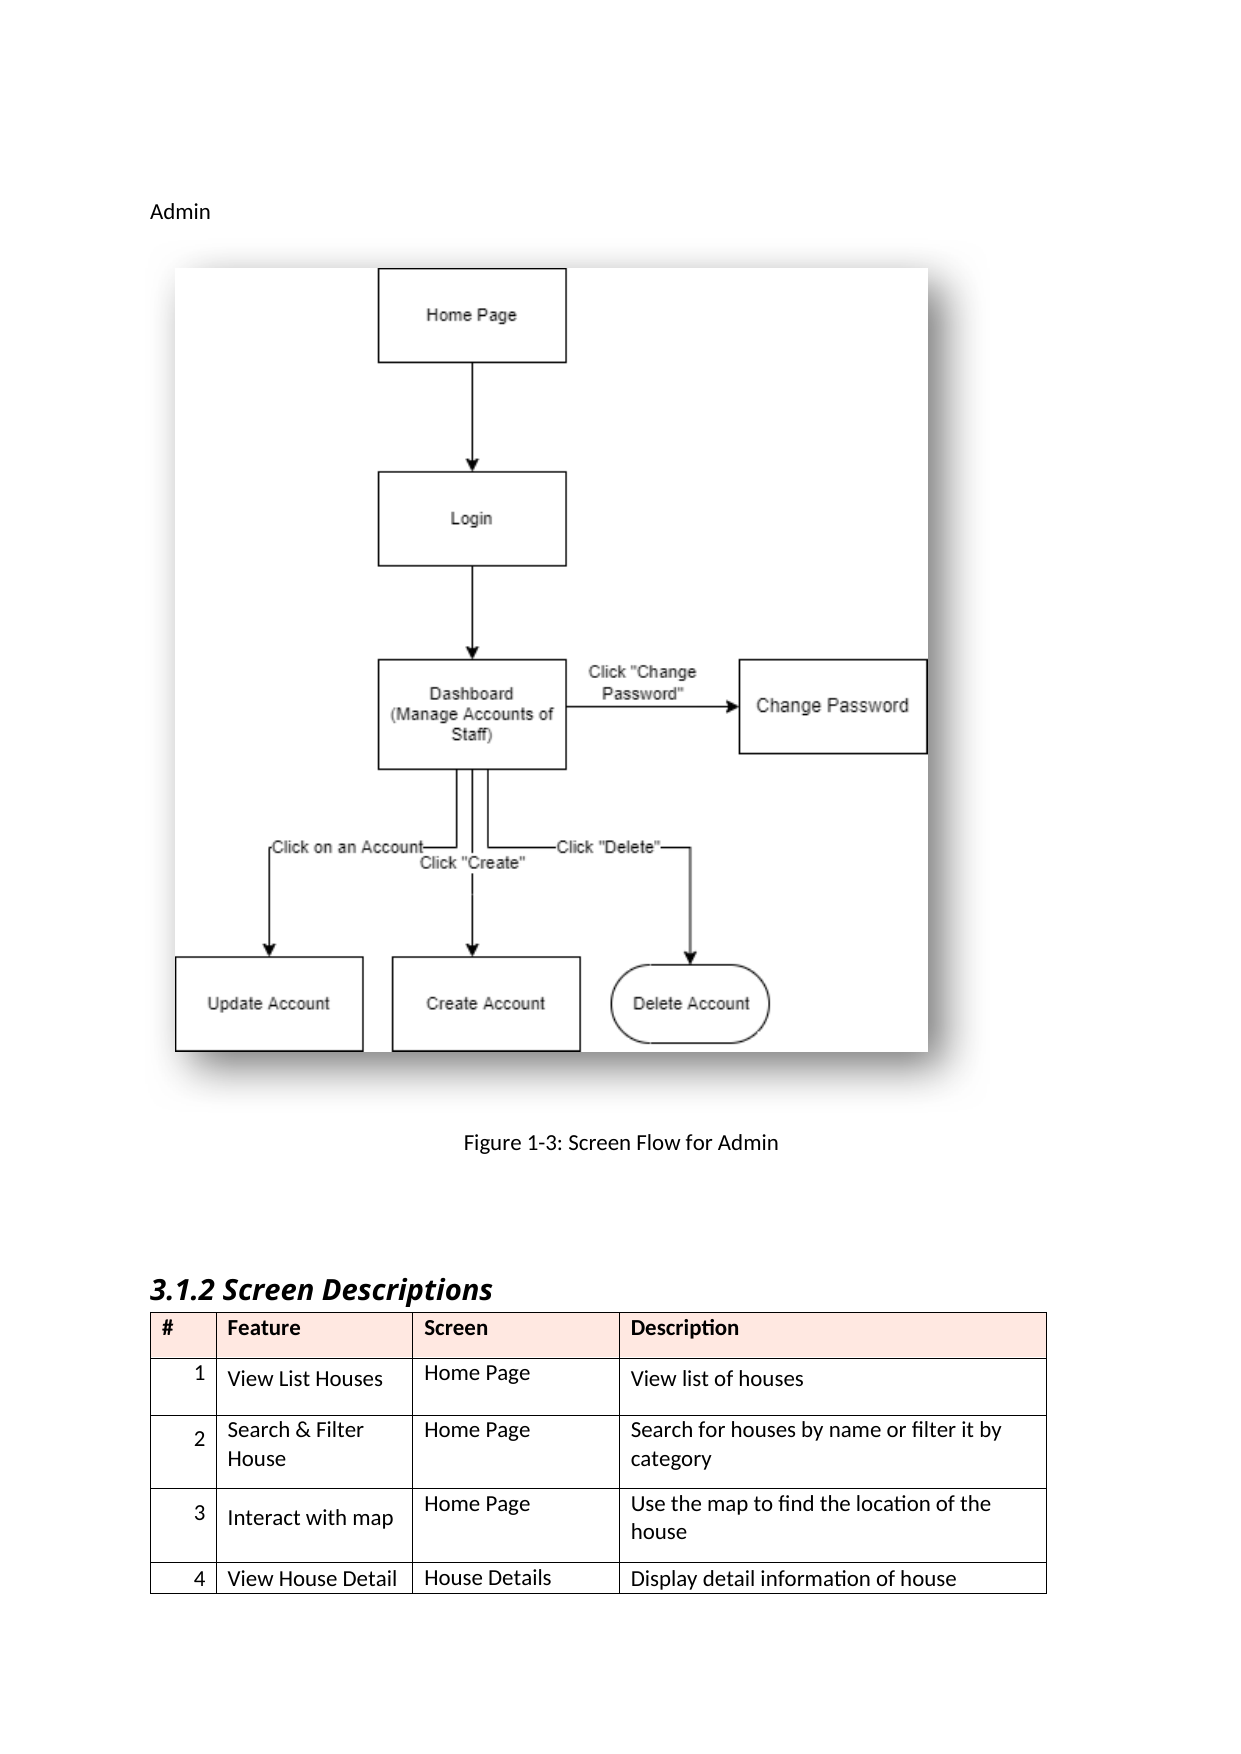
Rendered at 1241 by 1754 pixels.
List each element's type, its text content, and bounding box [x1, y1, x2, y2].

picture [175, 268, 928, 1052]
table_cell Use the map to find the location of the house [620, 1489, 1046, 1562]
table_cell [151, 1359, 216, 1414]
table_cell Search for houses by name or filter it by category [620, 1416, 1046, 1488]
table_header # [151, 1313, 216, 1357]
subtitle 3.1.2 Screen Descriptions [150, 1269, 1093, 1309]
table_cell [151, 1489, 216, 1562]
text Admin [150, 197, 1093, 225]
table_cell View list of houses [620, 1359, 1046, 1414]
table_header Description [620, 1313, 1046, 1357]
text Figure 1-3: Screen Flow for Admin [150, 1128, 1093, 1156]
table_cell Home Page [413, 1416, 619, 1488]
table_cell Search & Filter House [217, 1416, 412, 1488]
table_cell Interact with map [217, 1489, 412, 1562]
table_header Feature [217, 1313, 412, 1357]
table_cell Home Page [413, 1489, 619, 1562]
table_cell View List Houses [217, 1359, 412, 1414]
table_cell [620, 1563, 1046, 1593]
table_cell [151, 1416, 216, 1488]
table_cell View House Detail [217, 1563, 412, 1593]
table_cell Home Page [413, 1359, 619, 1414]
table_cell House Details [413, 1563, 619, 1593]
table_header Screen [413, 1313, 619, 1357]
table_cell [151, 1563, 216, 1593]
